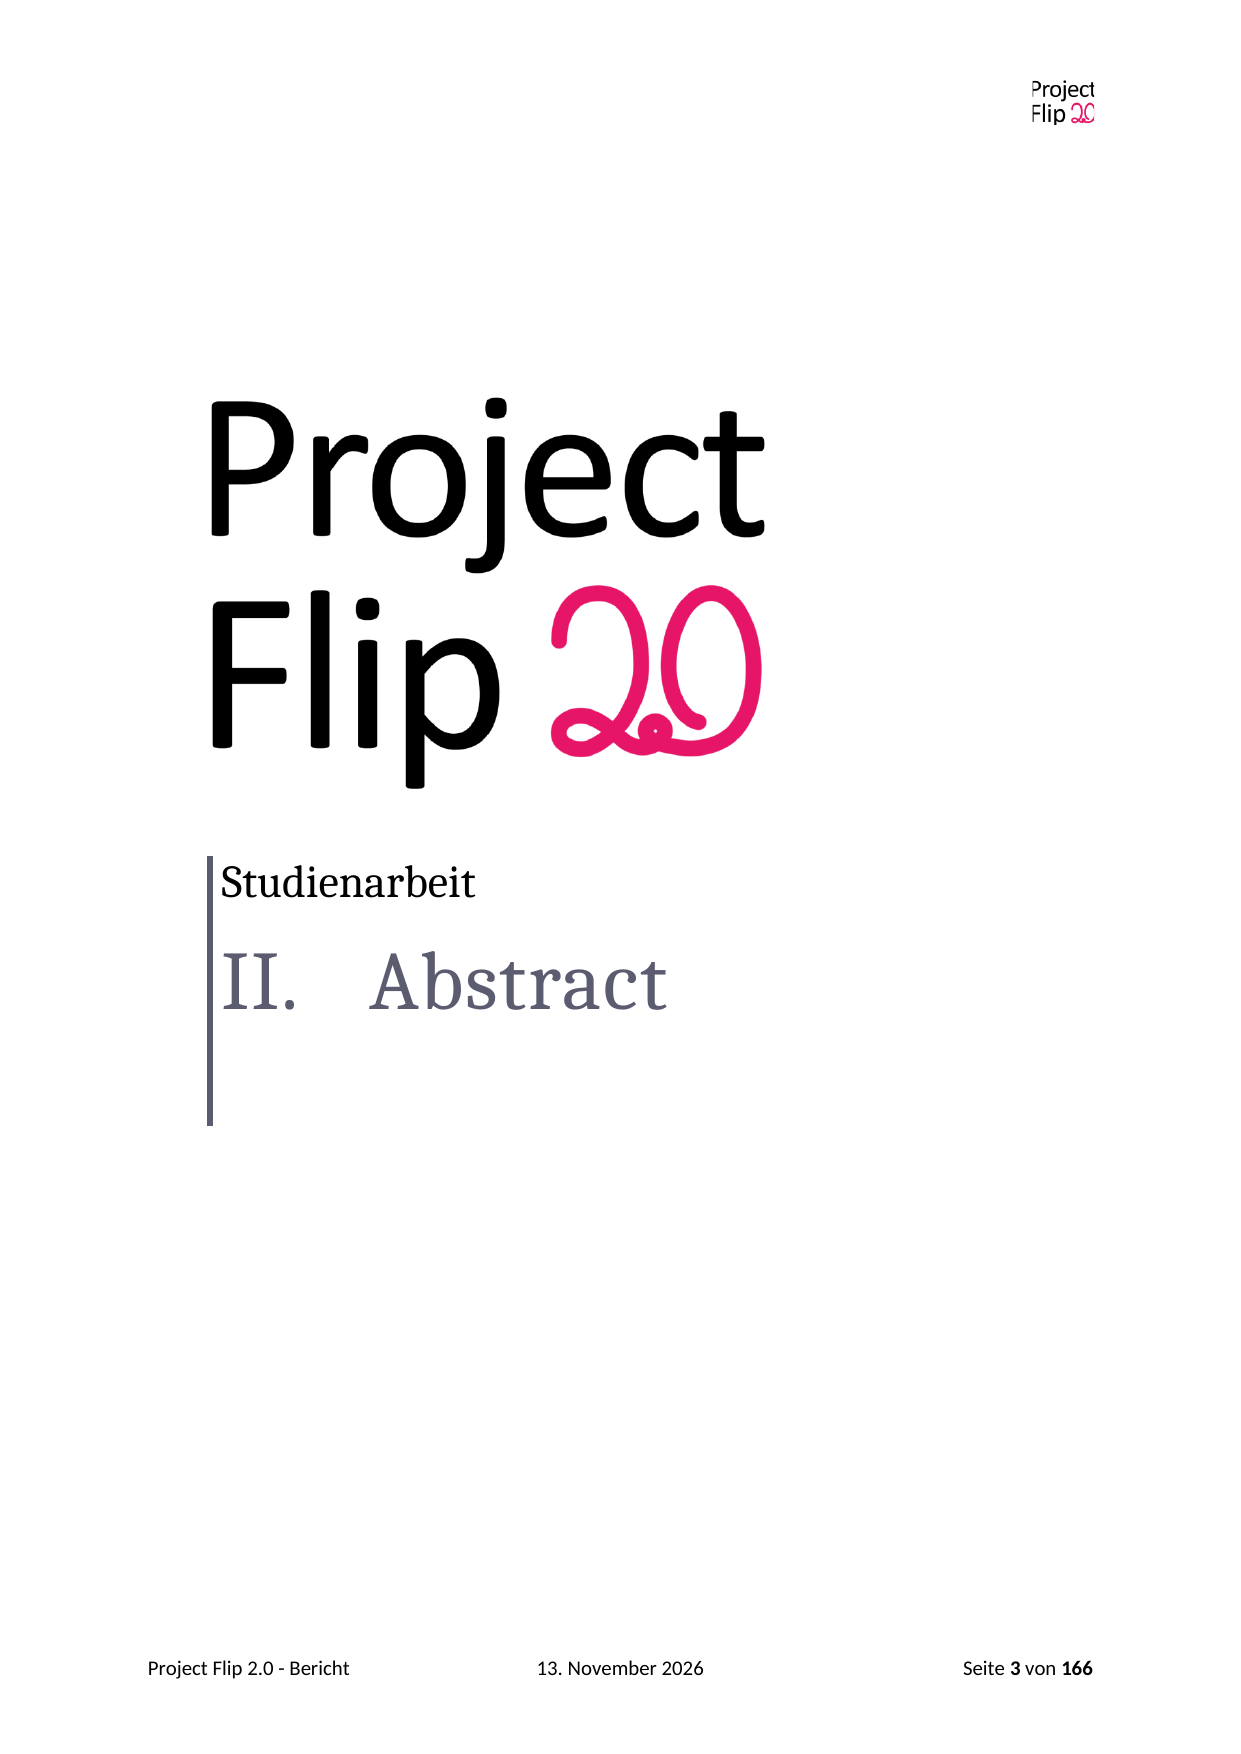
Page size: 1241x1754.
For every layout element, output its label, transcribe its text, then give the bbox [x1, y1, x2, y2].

picture [1081, 79, 1097, 124]
subtitle Abstract [213, 934, 1093, 1126]
text Studienarbeit [213, 856, 1093, 909]
picture [211, 387, 780, 799]
